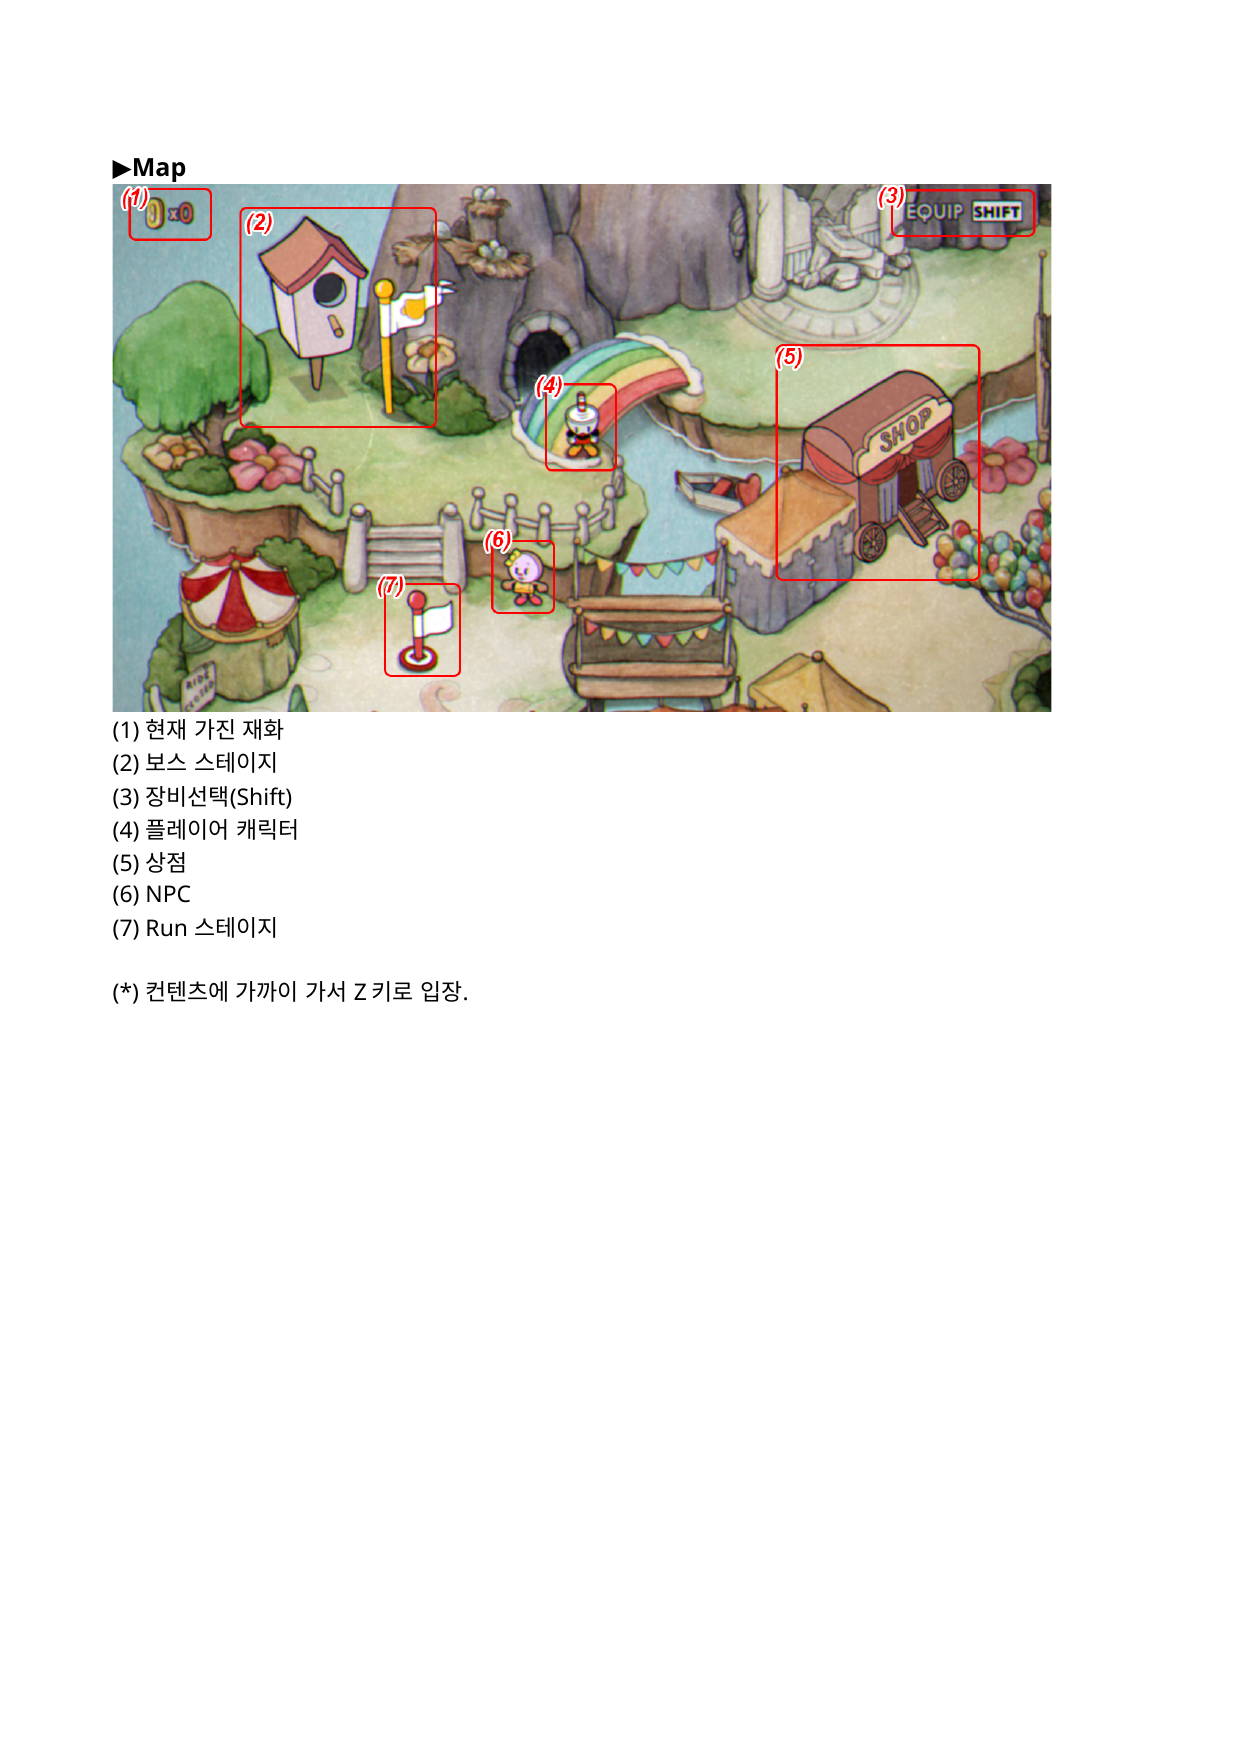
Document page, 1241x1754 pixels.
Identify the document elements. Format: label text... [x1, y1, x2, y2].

text (5) 상점 [112, 845, 1128, 878]
text (7) Run 스테이지 [112, 909, 1128, 943]
text (1) 현재 가진 재화 [112, 712, 1128, 745]
text (*) 컨텐츠에 가까이 가서 Z키로 입장. [112, 974, 1128, 1007]
text (6) NPC [112, 878, 1128, 909]
picture [112, 184, 1052, 712]
text (4) 플레이어 캐릭터 [112, 812, 1128, 845]
text (3) 장비선택(Shift) [112, 778, 1128, 812]
text ▶Map [112, 150, 1128, 184]
text (2) 보스 스테이지 [112, 745, 1128, 778]
